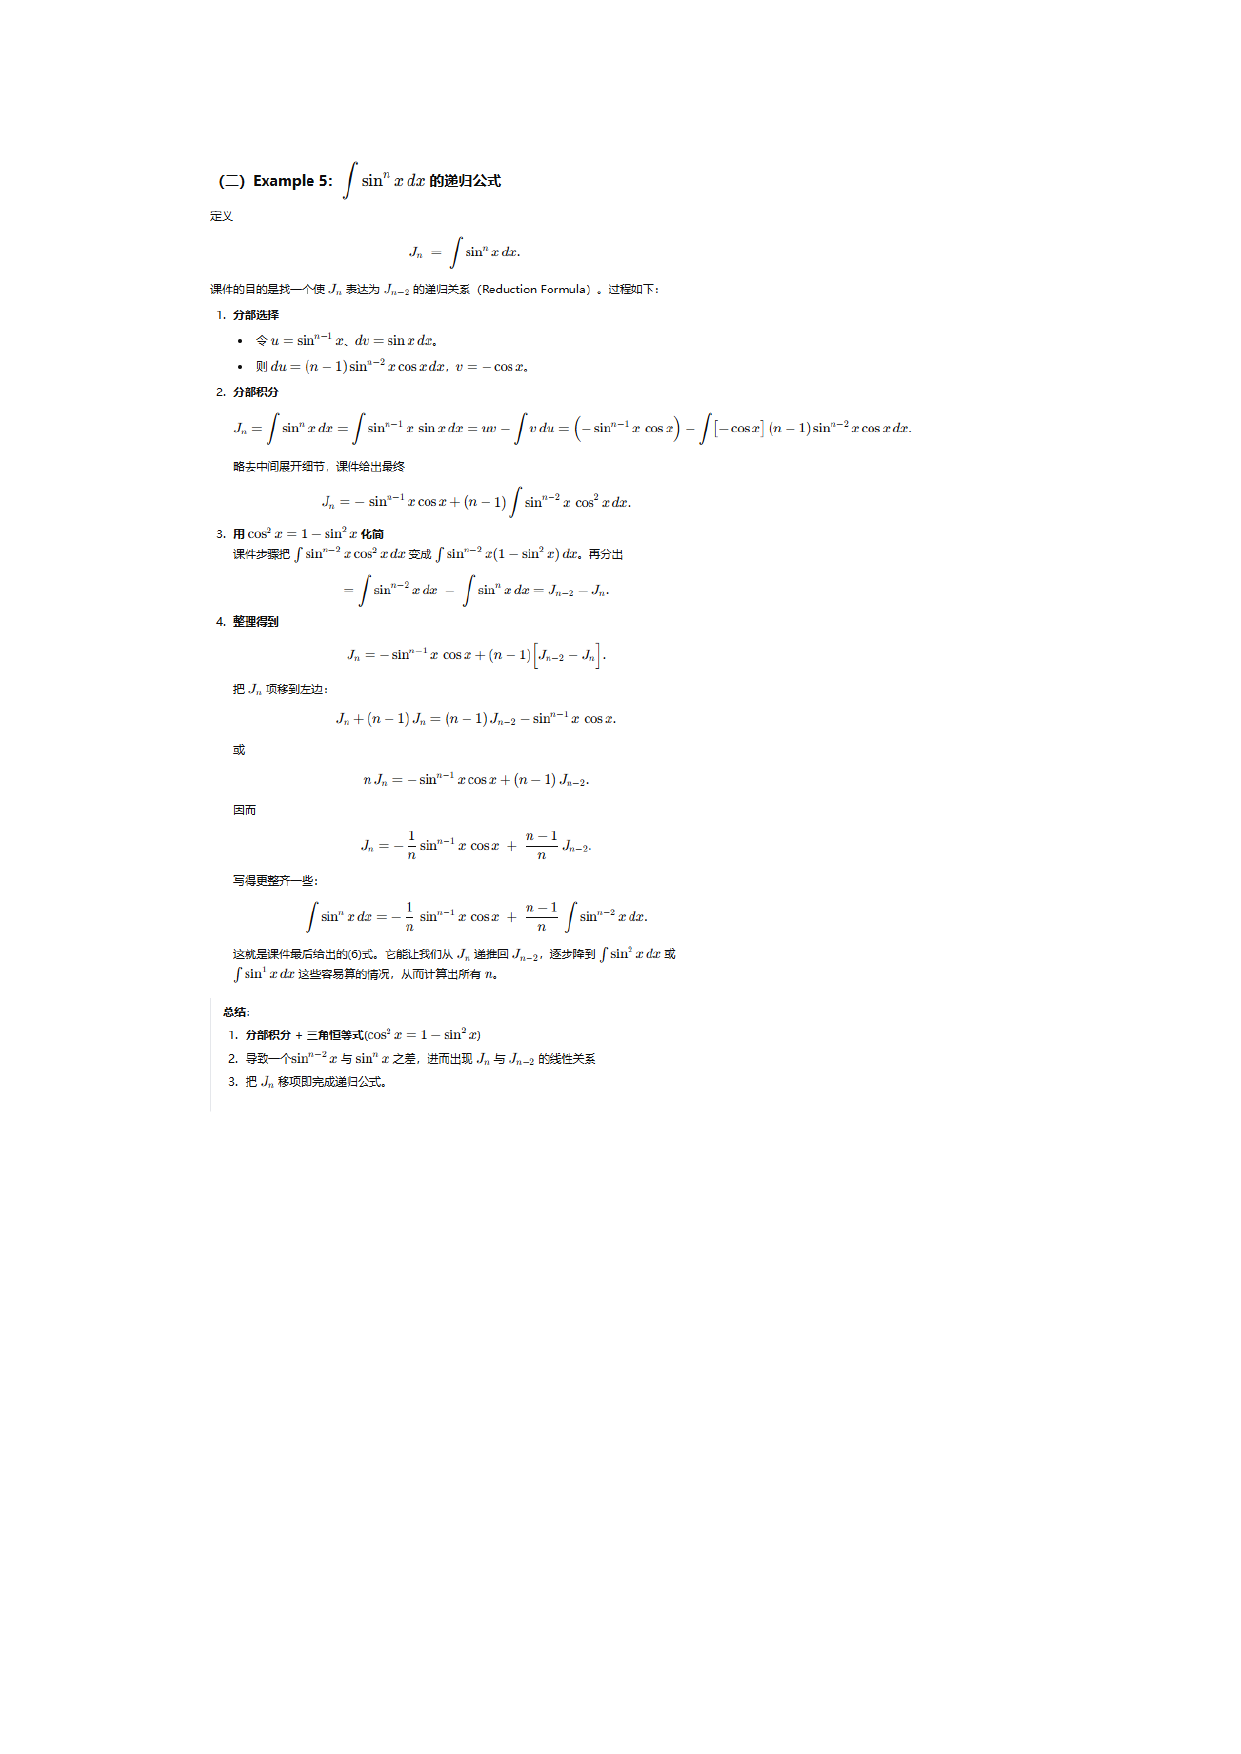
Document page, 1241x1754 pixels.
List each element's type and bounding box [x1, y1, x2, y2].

picture [187, 152, 1053, 1112]
